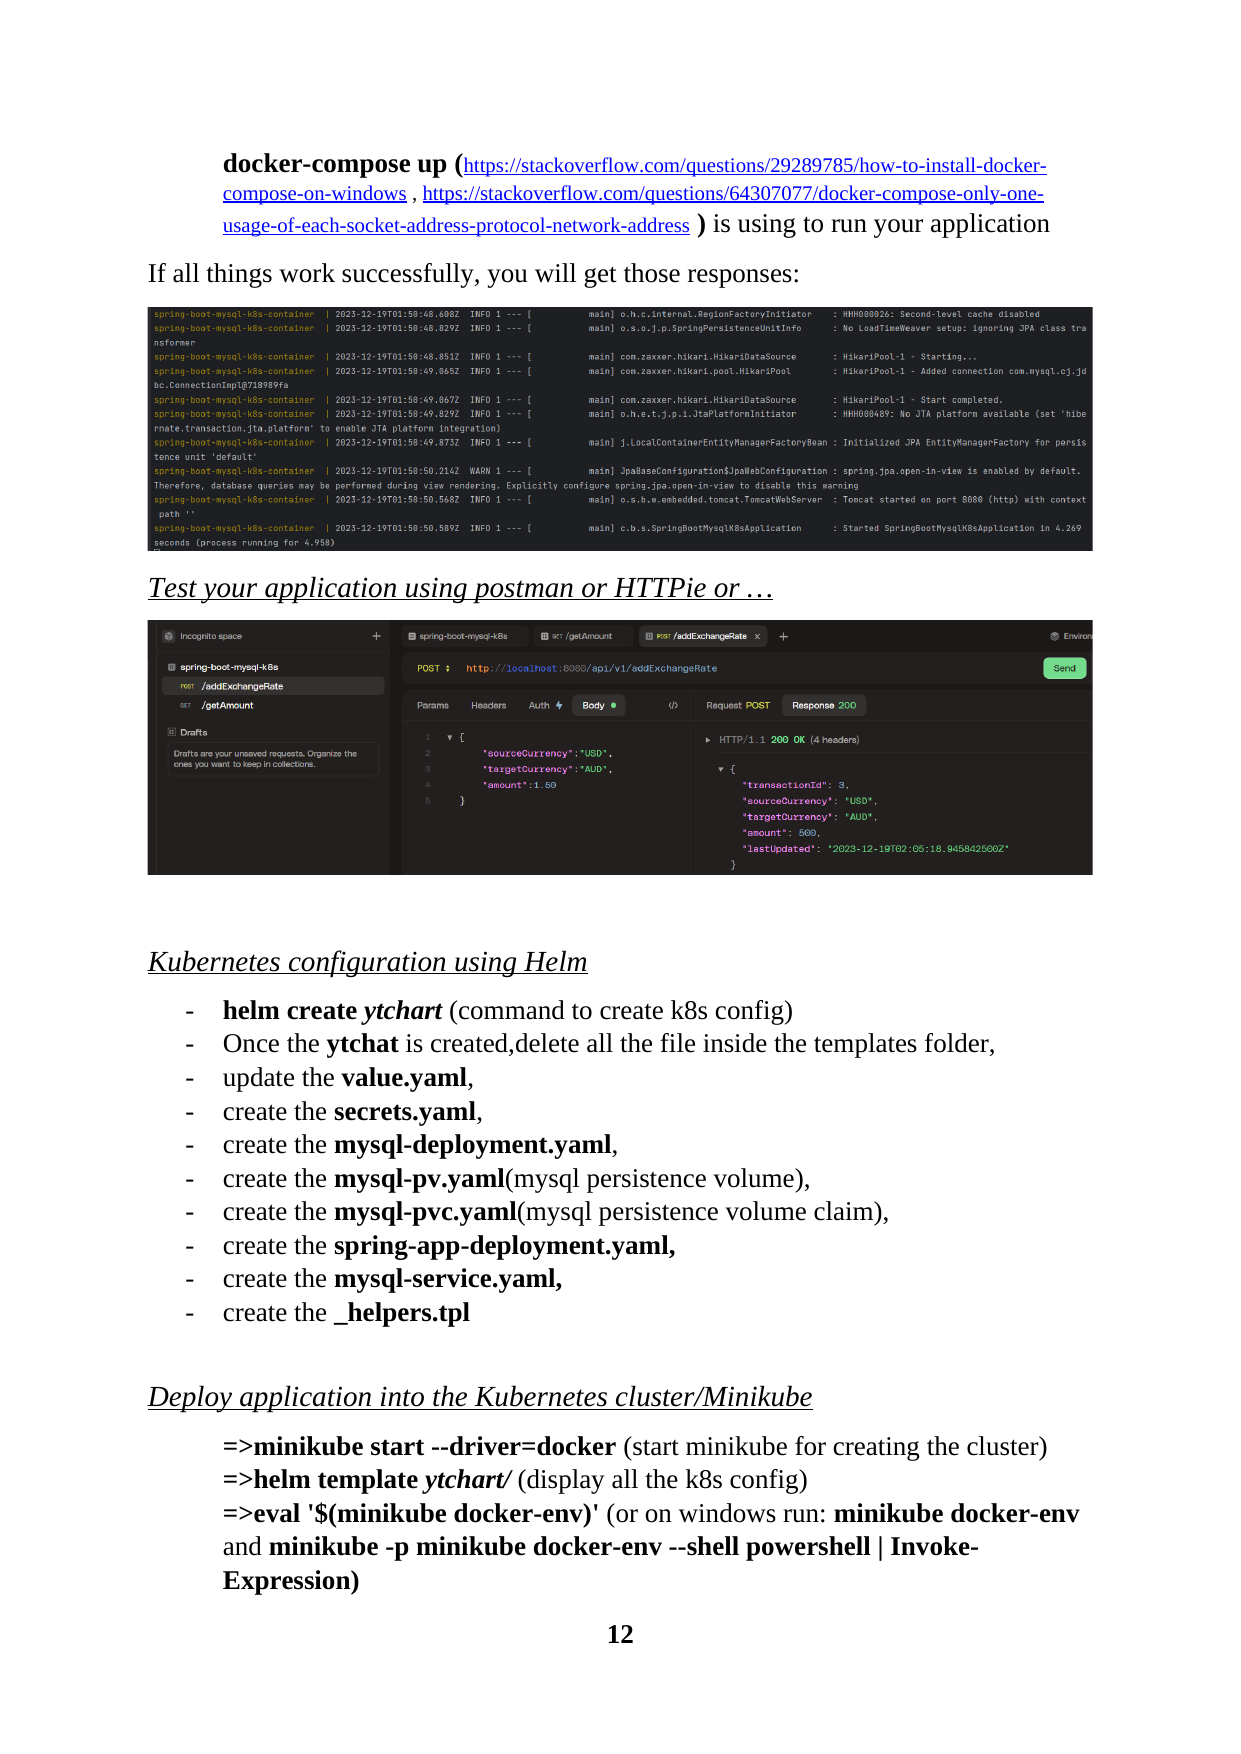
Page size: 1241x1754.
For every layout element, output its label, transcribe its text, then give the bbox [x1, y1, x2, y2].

list Once the ytchat is created,delete all the file inside the templates folder, [185, 1027, 1093, 1059]
picture [147, 620, 1093, 875]
subtitle Kubernetes configuration using Helm [148, 944, 1093, 977]
list create the spring-app-deployment.yaml, [185, 1229, 1093, 1260]
list =>minikube start --driver=docker (start minikube for creating the cluster) [223, 1430, 1093, 1461]
list helm create ytchart (command to create k8s config) [185, 994, 1093, 1025]
list update the value.yaml, [185, 1061, 1093, 1092]
subtitle Test your application using postman or HTTPie or … [148, 570, 1093, 603]
list docker-compose up (https://stackoverflow.com/questions/29289785/how-to-install-docker-compose-on-windows , https://stackoverflow.com/questions/64307077/docker-compose-only-one-usage-of-each-socket-address-protocol-network-address ) is using to run your application [223, 148, 1093, 238]
list create the secrets.yaml, [185, 1094, 1093, 1126]
picture [147, 307, 1093, 551]
list create the mysql-pv.yaml(mysql persistence volume), [185, 1162, 1093, 1193]
list create the _helpers.tpl [185, 1296, 1093, 1327]
list create the mysql-service.yaml, [185, 1262, 1093, 1293]
subtitle Deploy application into the Kubernetes cluster/Minikube [148, 1379, 1093, 1413]
list =>eval '$(minikube docker-env)' (or on windows run: minikube docker-env and minikube -p minikube docker-env --shell powershell | Invoke-Expression) [223, 1497, 1093, 1595]
text If all things work successfully, you will get those responses: [148, 257, 1093, 288]
list =>helm template ytchart/ (display all the k8s config) [223, 1463, 1093, 1494]
list create the mysql-deployment.yaml, [185, 1128, 1093, 1159]
list create the mysql-pvc.yaml(mysql persistence volume claim), [185, 1195, 1093, 1226]
